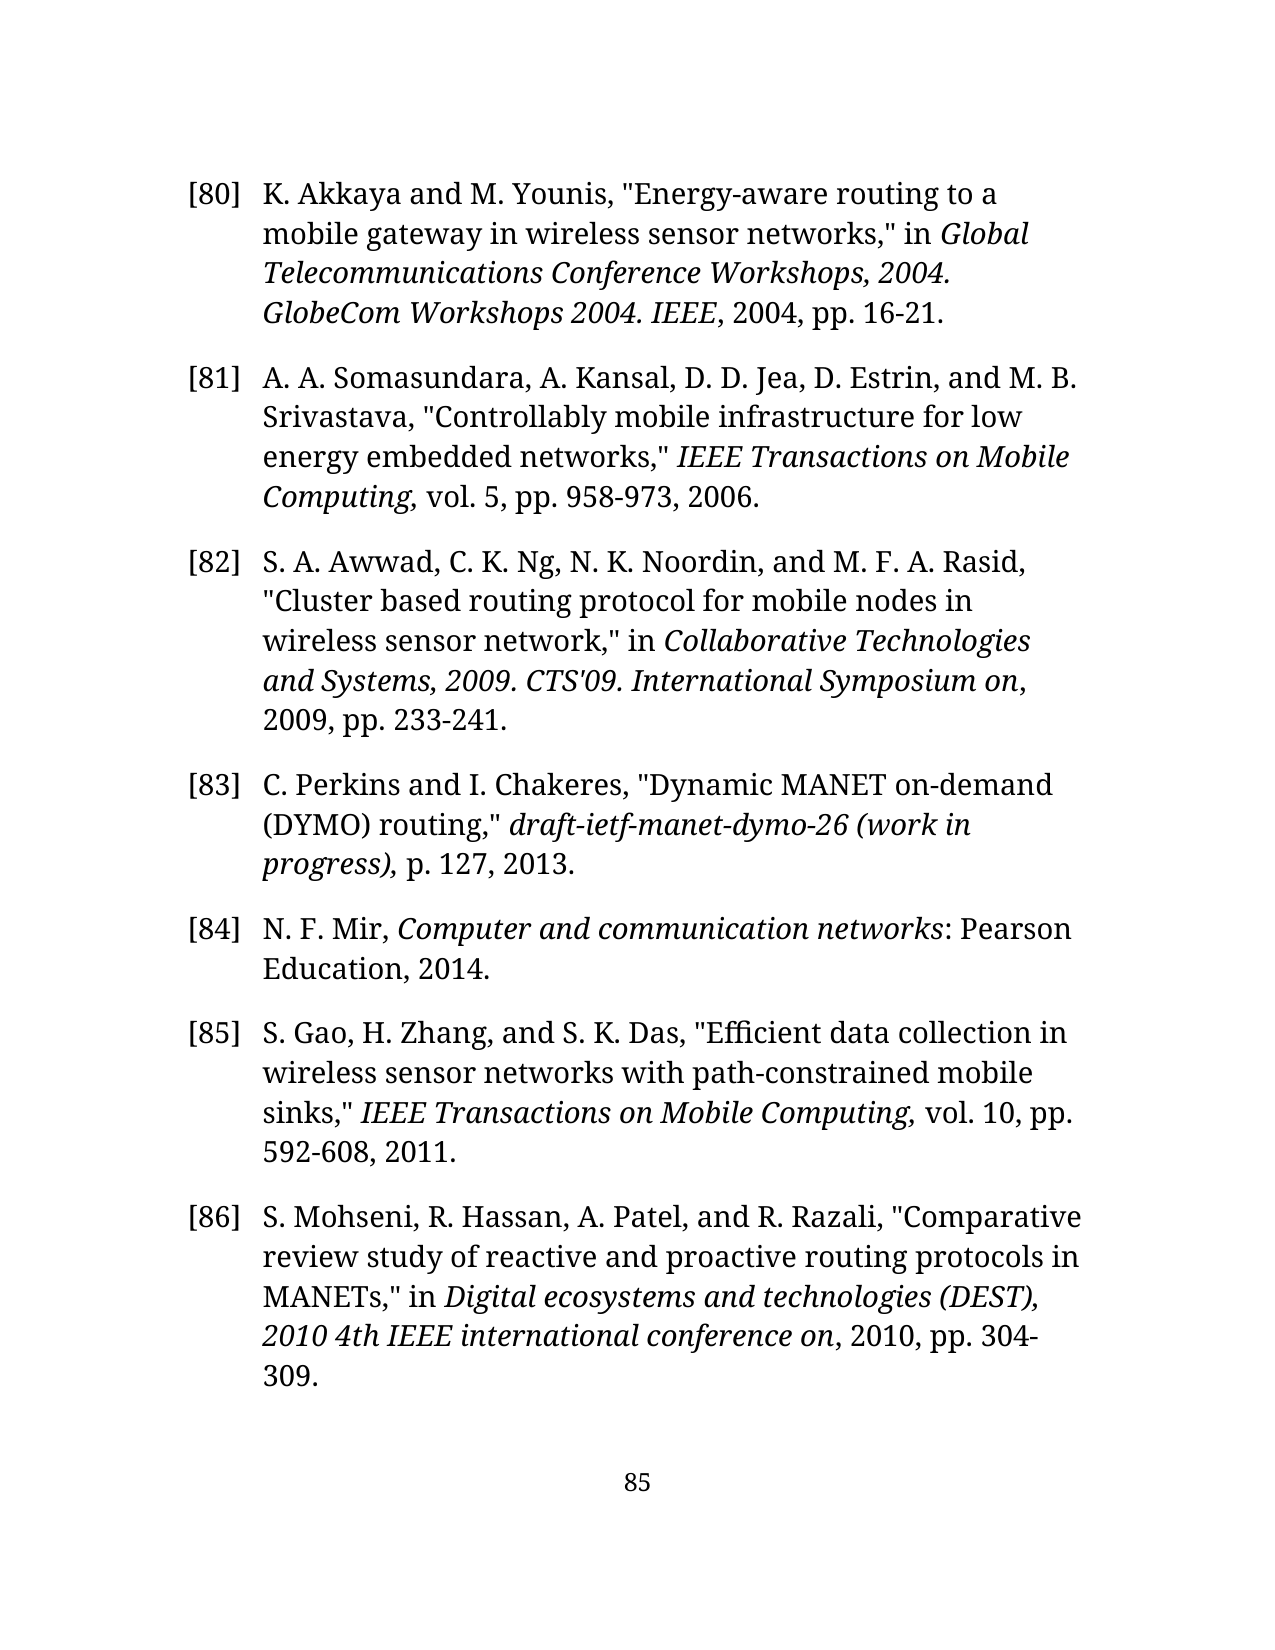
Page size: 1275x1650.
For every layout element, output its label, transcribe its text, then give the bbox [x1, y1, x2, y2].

text [86] S. Mohseni, R. Hassan, A. Patel, and R. Razali, "Comparative review study of reactive and proactive routing protocols in MANETs," in Digital ecosystems and technologies (DEST), 2010 4th IEEE international conference on, 2010, pp. 304-309. [187, 1196, 1087, 1395]
text [83] C. Perkins and I. Chakeres, "Dynamic MANET on-demand (DYMO) routing," draft-ietf-manet-dymo-26 (work in progress), p. 127, 2013. [187, 764, 1087, 883]
text [85] S. Gao, H. Zhang, and S. K. Das, "Efficient data collection in wireless sensor networks with path-constrained mobile sinks," IEEE Transactions on Mobile Computing, vol. 10, pp. 592-608, 2011. [187, 1013, 1087, 1171]
text [80] K. Akkaya and M. Younis, "Energy-aware routing to a mobile gateway in wireless sensor networks," in Global Telecommunications Conference Workshops, 2004. GlobeCom Workshops 2004. IEEE, 2004, pp. 16-21. [187, 173, 1087, 332]
text [84] N. F. Mir, Computer and communication networks: Pearson Education, 2014. [187, 908, 1087, 988]
text [81] A. A. Somasundara, A. Kansal, D. D. Jea, D. Estrin, and M. B. Srivastava, "Controllably mobile infrastructure for low energy embedded networks," IEEE Transactions on Mobile Computing, vol. 5, pp. 958-973, 2006. [187, 357, 1087, 516]
text [82] S. A. Awwad, C. K. Ng, N. K. Noordin, and M. F. A. Rasid, "Cluster based routing protocol for mobile nodes in wireless sensor network," in Collaborative Technologies and Systems, 2009. CTS'09. International Symposium on, 2009, pp. 233-241. [187, 541, 1087, 739]
